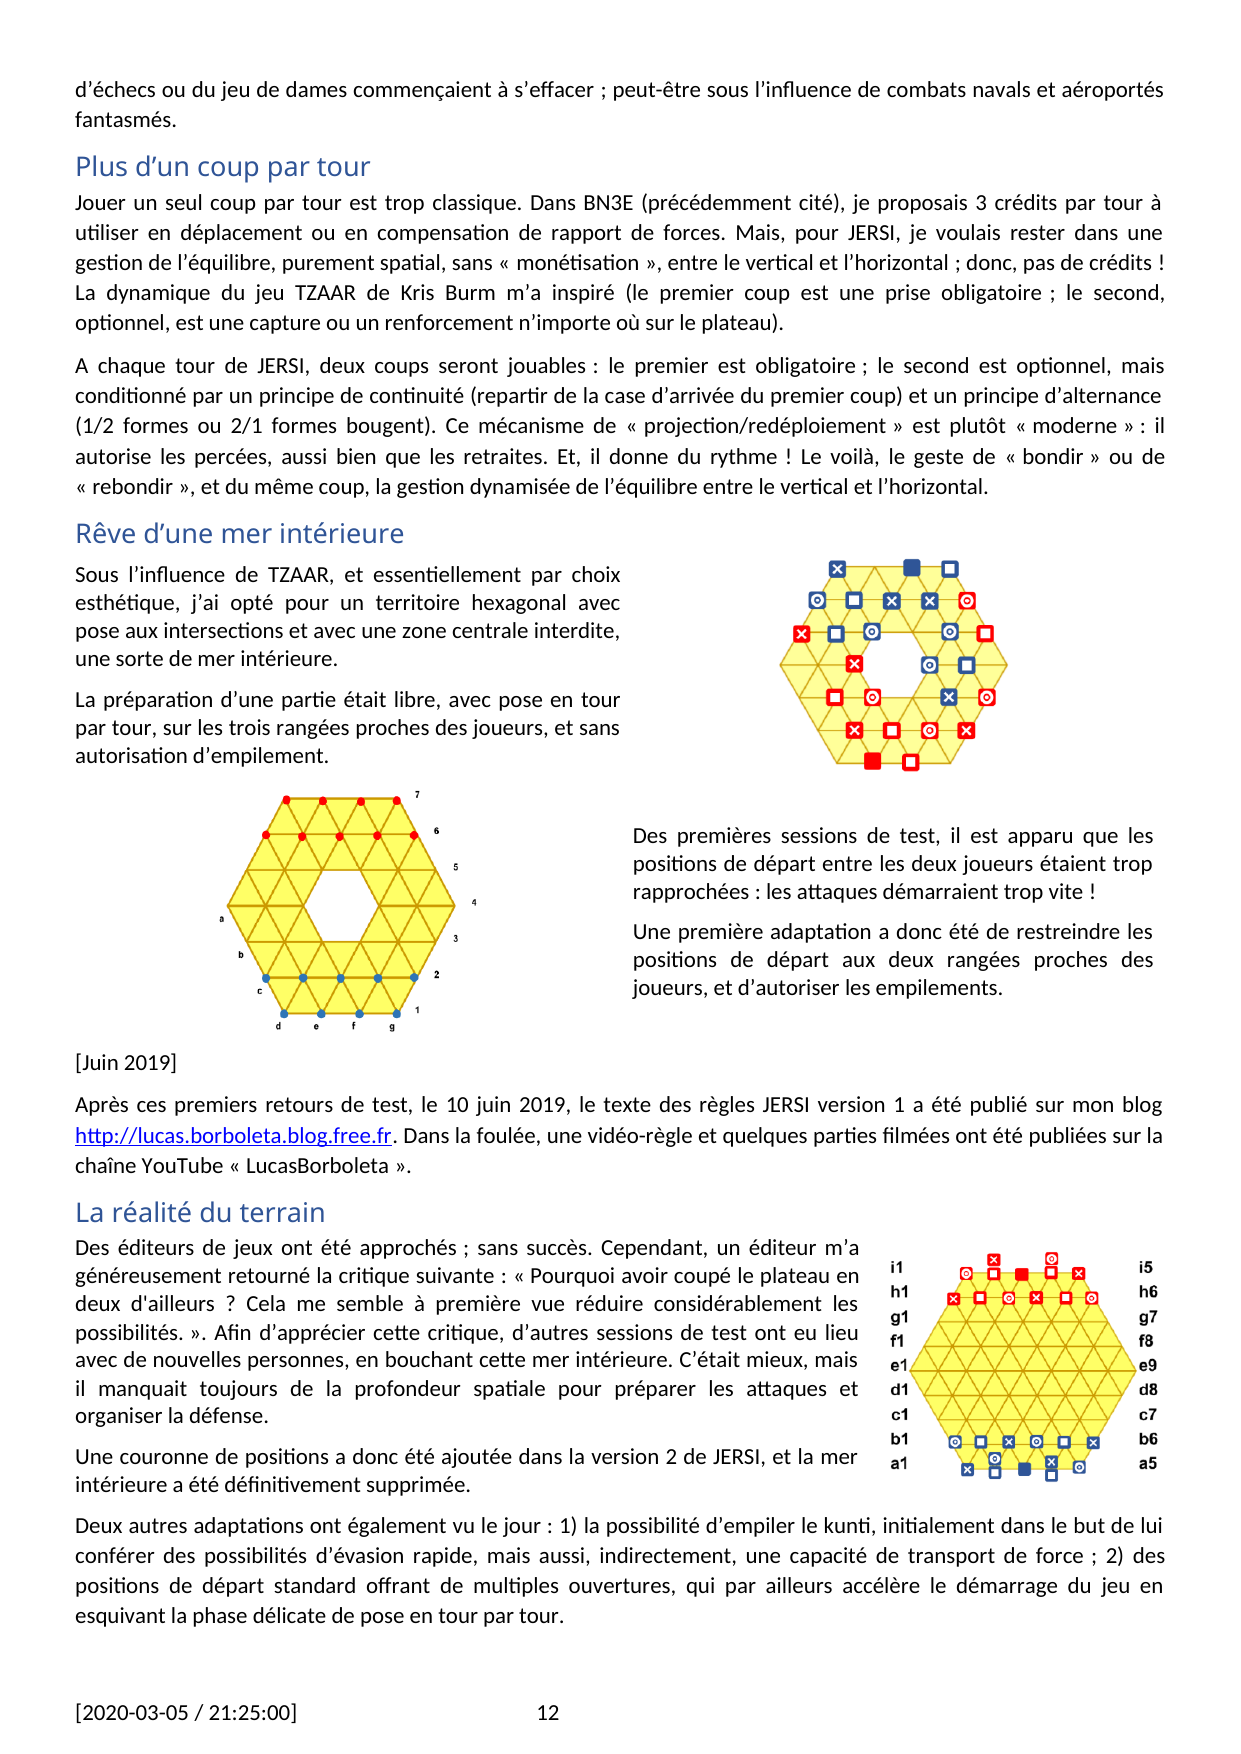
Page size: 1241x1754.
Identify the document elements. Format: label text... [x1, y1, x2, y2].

table_header [621, 555, 1165, 787]
picture [214, 786, 482, 1036]
table_header Des éditeurs de jeux ont été approchés ; sans succès. Cependant, un éditeur m’a généreusement retourné la critique suivante : « Pourquoi avoir coupé le plateau en deux d'ailleurs ? Cela me semble à première vue réduire considérablement les possibilités. ». Afin d’apprécier cette critique, d’autres sessions de test ont eu lieu avec de nouvelles personnes, en bouchant cette mer intérieure. C’était mieux, mais il manquait toujours de la profondeur spatiale pour préparer les attaques et organiser la défense. Une couronne de positions a donc été ajoutée dans la version 2 de JERSI, et la mer intérieure a été définitivement supprimée. [75, 1234, 872, 1511]
subtitle Plus d’un coup par tour [75, 148, 1165, 185]
picture [775, 554, 1012, 775]
subtitle Rêve d’une mer intérieure [75, 515, 1165, 552]
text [75, 75, 1165, 133]
subtitle La réalité du terrain [75, 1194, 1165, 1231]
text A chaque tour de JERSI, deux coups seront jouables : le premier est obligatoire ; le second est optionnel, mais conditionné par un principe de continuité (repartir de la case d’arrivée du premier coup) et un principe d’alternance (1/2 formes ou 2/1 formes bougent). Ce mécanisme de « projection/redéploiement » est plutôt « moderne » : il autorise les percées, aussi bien que les retraites. Et, il donne du rythme ! Le voilà, le geste de « bondir » ou de « rebondir », et du même coup, la gestion dynamisée de l’équilibre entre le vertical et l’horizontal. [75, 351, 1165, 500]
text Après ces premiers retours de test, le 10 juin 2019, le texte des règles JERSI version 1 a été publié sur mon blog http://lucas.borboleta.blog.free.fr. Dans la foulée, une vidéo-règle et quelques parties filmées ont été publiées sur la chaîne YouTube « LucasBorboleta ». [75, 1091, 1165, 1179]
table_cell [75, 787, 621, 1048]
text Deux autres adaptations ont également vu le jour : 1) la possibilité d’empiler le kunti, initialement dans le but de lui conférer des possibilités d’évasion rapide, mais aussi, indirectement, une capacité de transport de force ; 2) des positions de départ standard offrant de multiples ouvertures, qui par ailleurs accélère le démarrage du jeu en esquivant la phase délicate de pose en tour par tour. [75, 1511, 1165, 1629]
picture [883, 1247, 1164, 1484]
text Jouer un seul coup par tour est trop classique. Dans BN3E (précédemment cité), je proposais 3 crédits par tour à utiliser en déplacement ou en compensation de rapport de forces. Mais, pour JERSI, je voulais rester dans une gestion de l’équilibre, purement spatial, sans « monétisation », entre le vertical et l’horizontal ; donc, pas de crédits ! La dynamique du jeu TZAAR de Kris Burm m’a inspiré (le premier coup est une prise obligatoire ; le second, optionnel, est une capture ou un renforcement n’importe où sur le plateau). [75, 188, 1165, 337]
text [Juin 2019] [75, 1048, 1165, 1076]
table_header Sous l’influence de TZAAR, et essentiellement par choix esthétique, j’ai opté pour un territoire hexagonal avec pose aux intersections et avec une zone centrale interdite, une sorte de mer intérieure. La préparation d’une partie était libre, avec pose en tour par tour, sur les trois rangées proches des joueurs, et sans autorisation d’empilement. [75, 555, 621, 787]
table_header [872, 1234, 1165, 1511]
table_cell Des premières sessions de test, il est apparu que les positions de départ entre les deux joueurs étaient trop rapprochées : les attaques démarraient trop vite ! Une première adaptation a donc été de restreindre les positions de départ aux deux rangées proches des joueurs, et d’autoriser les empilements. [621, 787, 1165, 1048]
